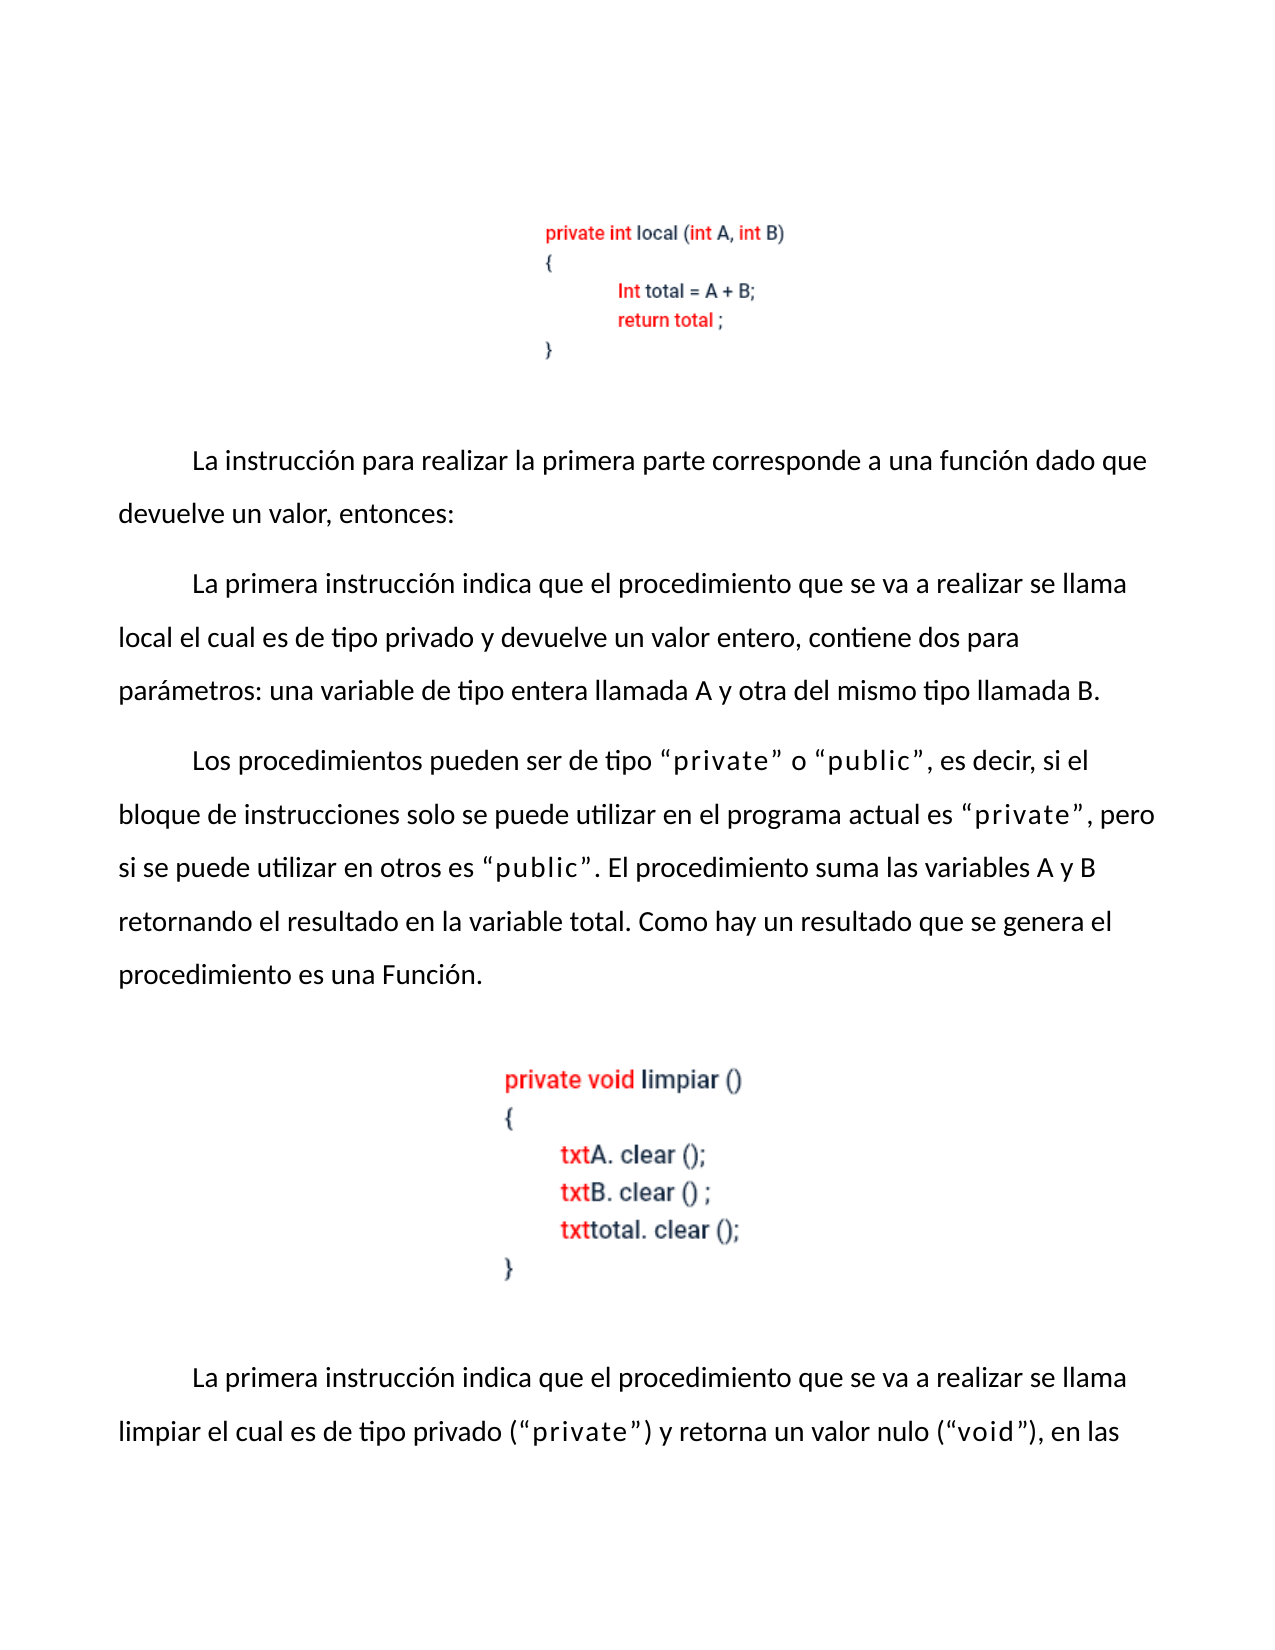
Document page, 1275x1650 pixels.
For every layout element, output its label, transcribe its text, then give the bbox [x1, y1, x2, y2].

text Los procedimientos pueden ser de tipo “private” o “public”, es decir, si el bloque de instrucciones solo se puede utilizar en el programa actual es “private”, pero si se puede utilizar en otros es “public”. El procedimiento suma las variables A y B retornando el resultado en la variable total. Como hay un resultado que se genera el procedimiento es una Función. [118, 742, 1157, 992]
picture [496, 177, 853, 408]
text La primera instrucción indica que el procedimiento que se va a realizar se llama local el cual es de tipo privado y devuelve un valor entero, contiene dos para parámetros: una variable de tipo entera llamada A y otra del mismo tipo llamada B. [118, 565, 1157, 708]
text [118, 1359, 1157, 1448]
text La instrucción para realizar la primera parte corresponde a una función dado que devuelve un valor, entonces: [118, 442, 1157, 531]
picture [406, 1026, 869, 1325]
